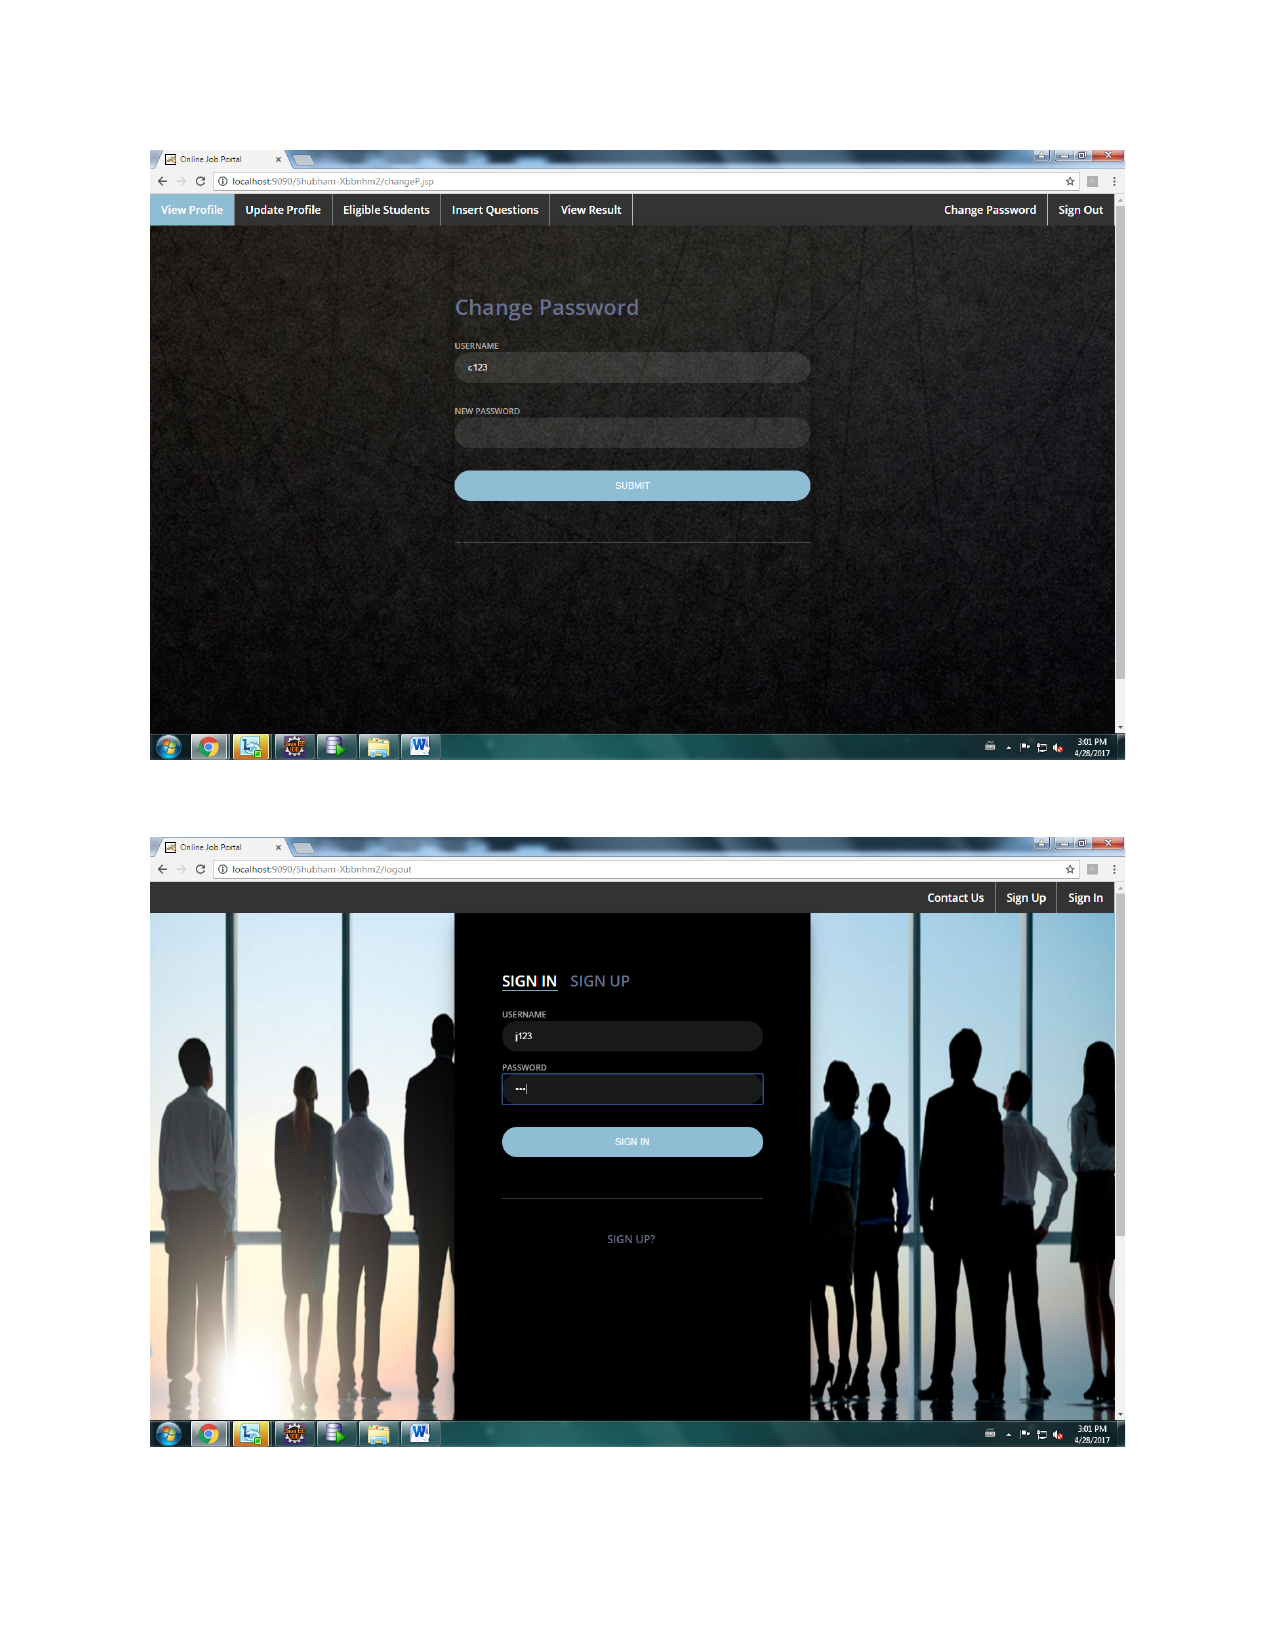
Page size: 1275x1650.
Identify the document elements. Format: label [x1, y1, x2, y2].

picture [150, 150, 1125, 760]
picture [150, 837, 1125, 1447]
